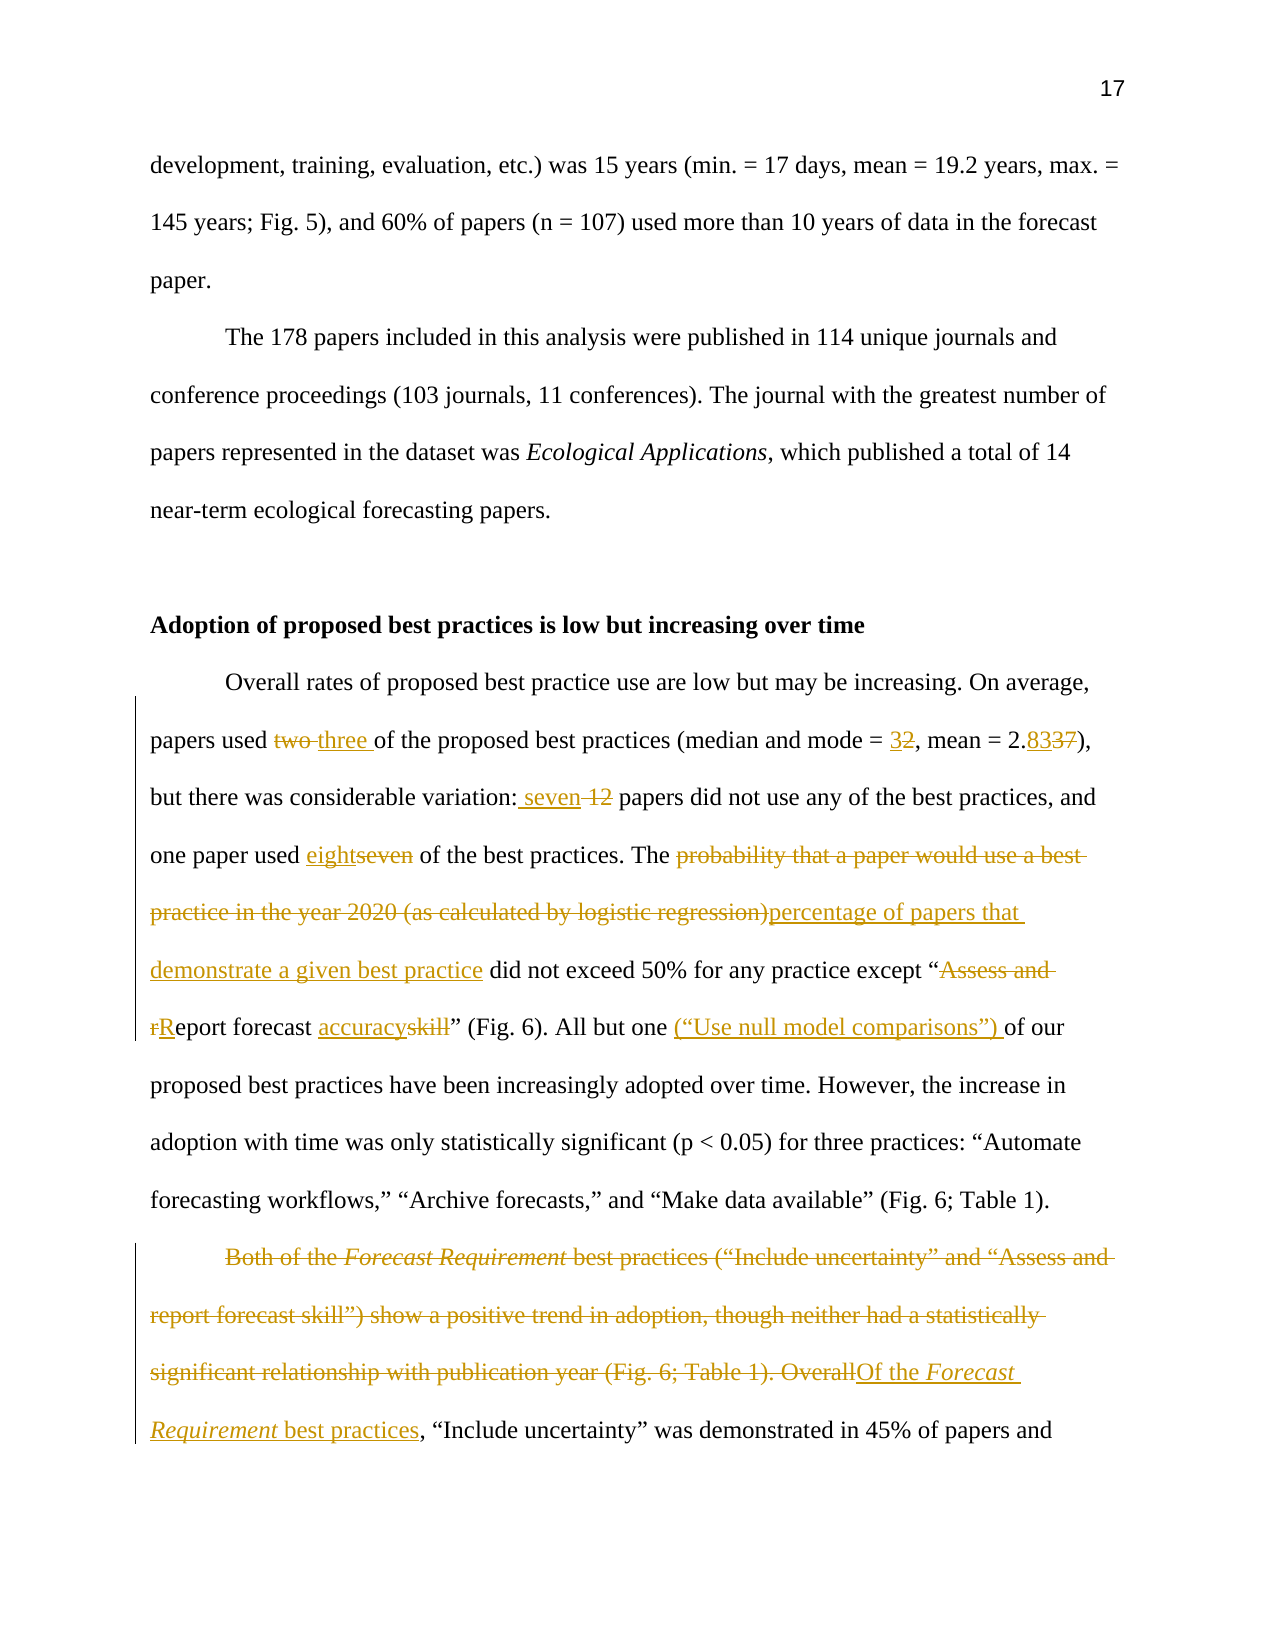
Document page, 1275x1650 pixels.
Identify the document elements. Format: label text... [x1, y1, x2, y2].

text The 178 papers included in this analysis were published in 114 unique journals and conference proceedings (103 journals, 11 conferences). The journal with the greatest number of papers represented in the dataset was Ecological Applications, which published a total of 14 near-term ecological forecasting papers. [150, 322, 1125, 524]
text Overall rates of proposed best practice use are low but may be increasing. On average, papers used of the proposed best practices (median and mode = , mean = 2.), but there was considerable variation: papers did not use any of the best practices, and one paper used of the best practices. The did not exceed 50% for any practice except “eport forecast ” (Fig. 6). All but one of our proposed best practices have been increasingly adopted over time. However, the increase in adoption with time was only statistically significant (p < 0.05) for three practices: “Automate forecasting workflows,” “Archive forecasts,” and “Make data available” (Fig. 6; Table 1). [150, 667, 1125, 1214]
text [150, 1242, 1125, 1444]
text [150, 150, 1125, 294]
text Adoption of proposed best practices is low but increasing over time [150, 610, 1125, 639]
